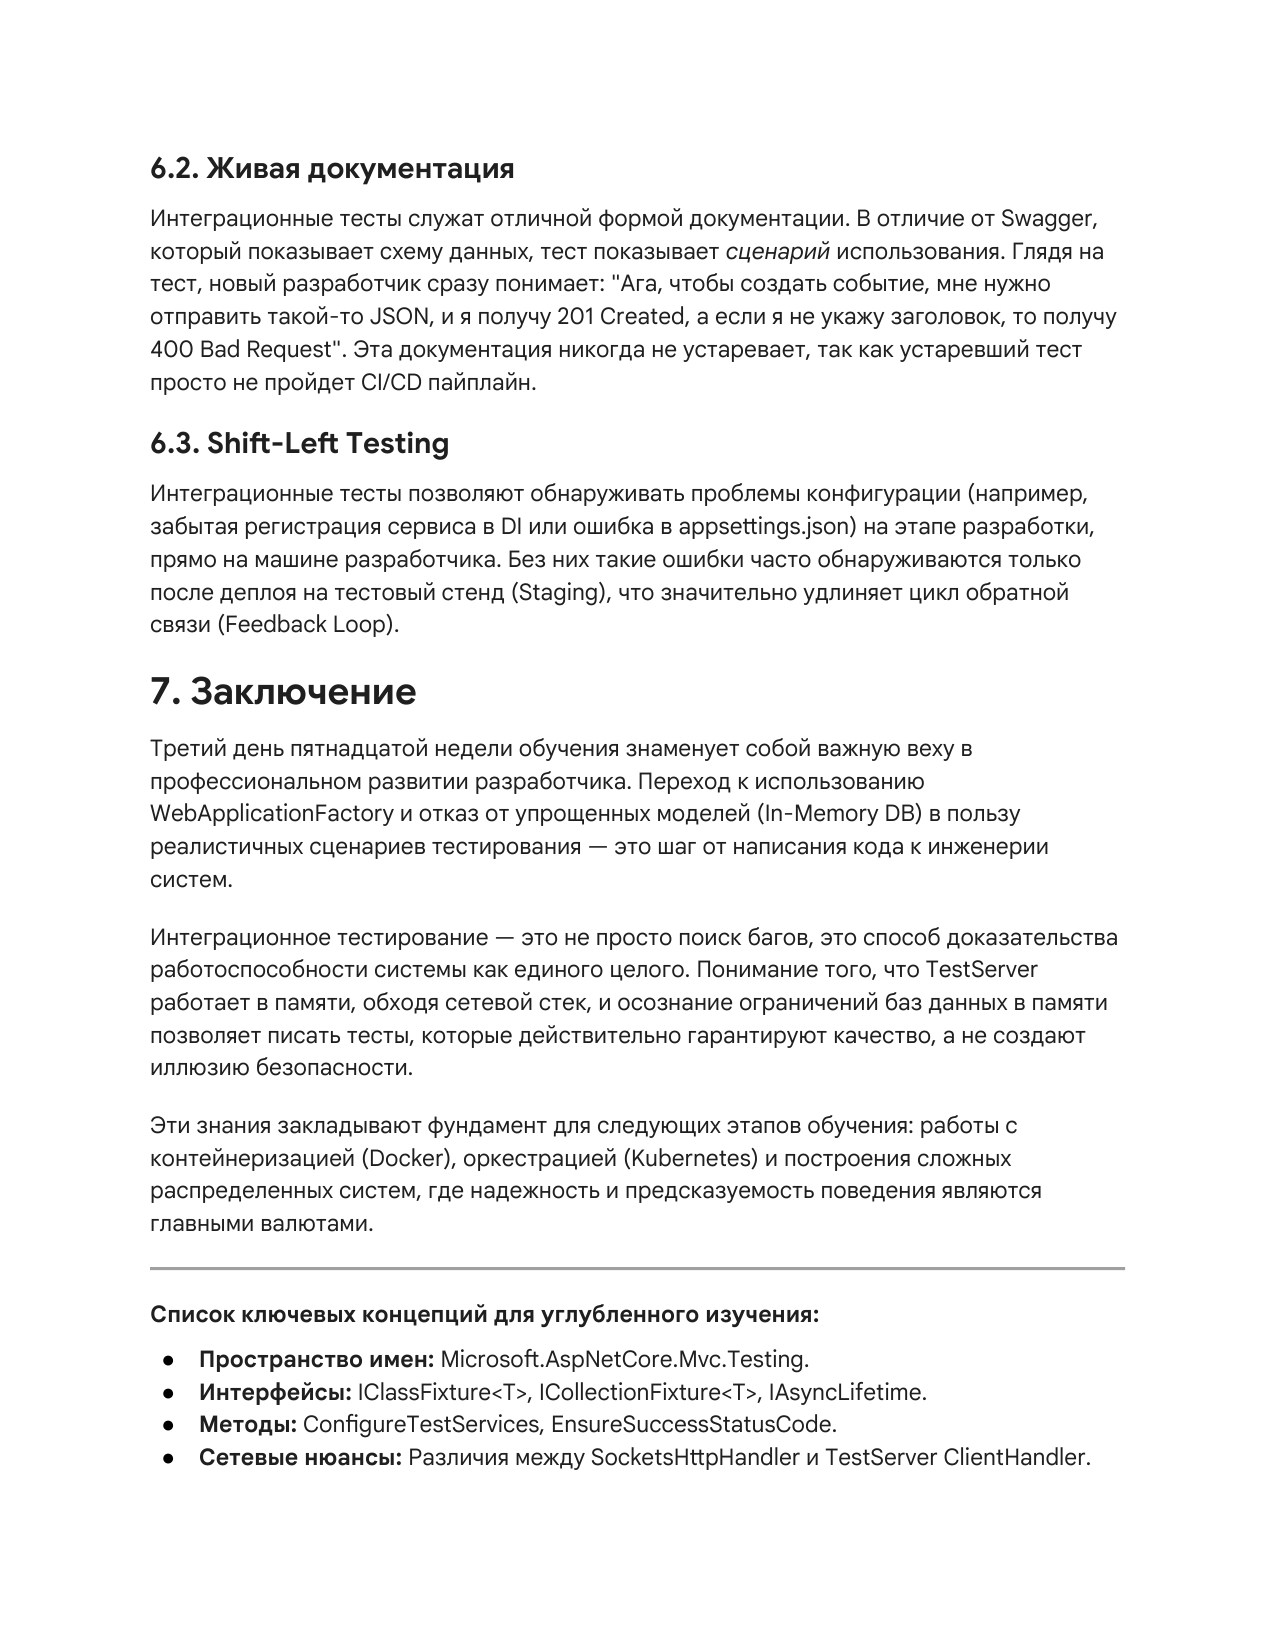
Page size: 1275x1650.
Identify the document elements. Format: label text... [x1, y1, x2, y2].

list Интерфейсы: IClassFixture<T>, ICollectionFixture<T>, IAsyncLifetime. [161, 1378, 1125, 1406]
list Сетевые нюансы: Различия между SocketsHttpHandler и TestServer ClientHandler. [161, 1443, 1125, 1472]
text Интеграционные тесты служат отличной формой документации. В отличие от Swagger, который показывает схему данных, тест показывает сценарий использования. Глядя на тест, новый разработчик сразу понимает: "Ага, чтобы создать событие, мне нужно отправить такой-то JSON, и я получу 201 Created, а если я не укажу заголовок, то получу 400 Bad Request". Эта документация никогда не устаревает, так как устаревший тест просто не пройдет CI/CD пайплайн. [150, 204, 1125, 396]
list Пространство имен: Microsoft.AspNetCore.Mvc.Testing. [161, 1345, 1125, 1374]
list Методы: ConfigureTestServices, EnsureSuccessStatusCode. [161, 1410, 1125, 1439]
subtitle 6.2. Живая документация [150, 150, 1125, 187]
subtitle 6.3. Shift-Left Testing [150, 425, 1125, 462]
subtitle 7. Заключение [150, 668, 1125, 715]
text Список ключевых концепций для углубленного изучения: [150, 1271, 1125, 1328]
text Третий день пятнадцатой недели обучения знаменует собой важную веху в профессиональном развитии разработчика. Переход к использованию WebApplicationFactory и отказ от упрощенных моделей (In-Memory DB) в пользу реалистичных сценариев тестирования — это шаг от написания кода к инженерии систем. [150, 734, 1125, 894]
text Интеграционные тесты позволяют обнаруживать проблемы конфигурации (например, забытая регистрация сервиса в DI или ошибка в appsettings.json) на этапе разработки, прямо на машине разработчика. Без них такие ошибки часто обнаруживаются только после деплоя на тестовый стенд (Staging), что значительно удлиняет цикл обратной связи (Feedback Loop). [150, 479, 1125, 639]
text Эти знания закладывают фундамент для следующих этапов обучения: работы с контейнеризацией (Docker), оркестрацией (Kubernetes) и построения сложных распределенных систем, где надежность и предсказуемость поведения являются главными валютами. [150, 1111, 1125, 1238]
text Интеграционное тестирование — это не просто поиск багов, это способ доказательства работоспособности системы как единого целого. Понимание того, что TestServer работает в памяти, обходя сетевой стек, и осознание ограничений баз данных в памяти позволяет писать тесты, которые действительно гарантируют качество, а не создают иллюзию безопасности. [150, 923, 1125, 1082]
